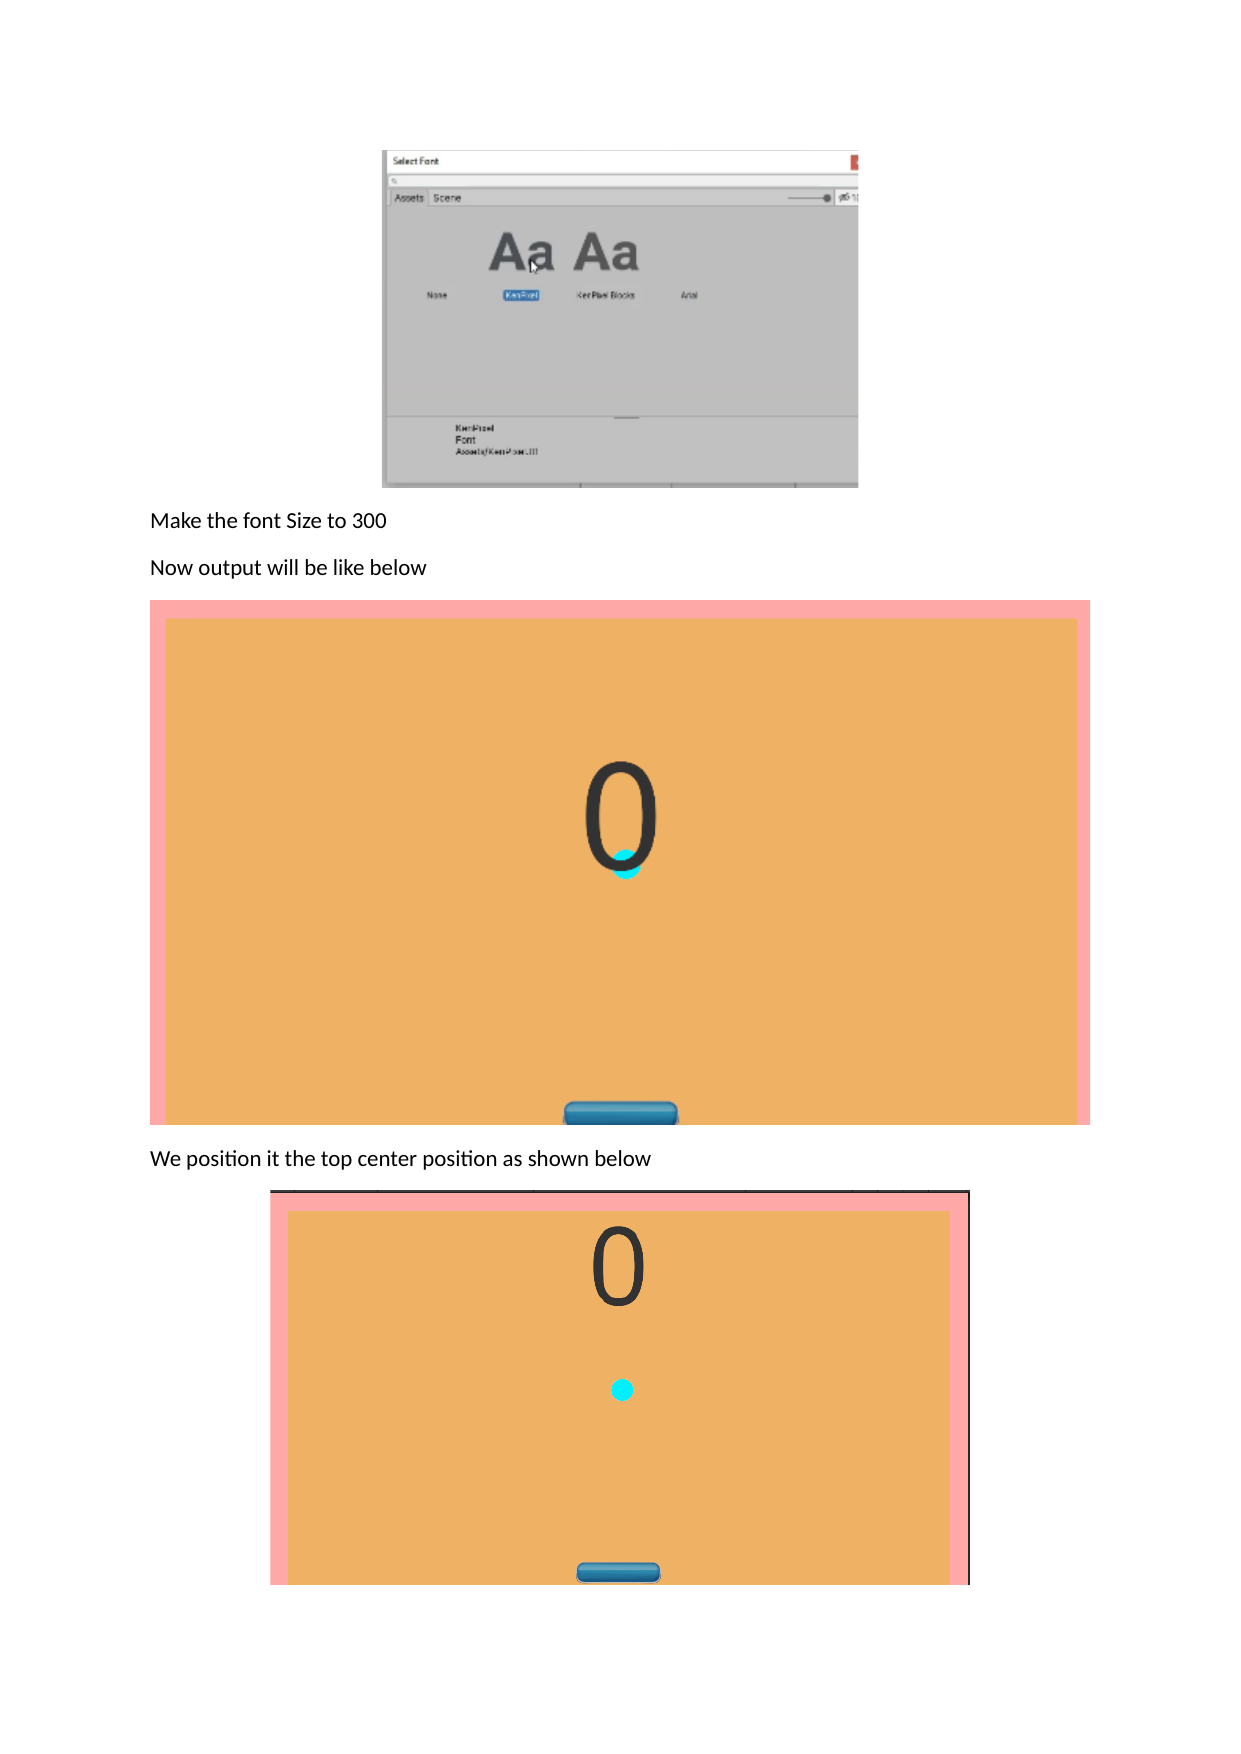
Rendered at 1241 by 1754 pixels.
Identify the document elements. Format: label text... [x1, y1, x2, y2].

picture [270, 1190, 970, 1585]
text Make the font Size to 300 [150, 506, 1090, 534]
picture [150, 600, 1091, 1125]
picture [381, 150, 859, 488]
text Now output will be like below [150, 553, 1090, 581]
text We position it the top center position as shown below [150, 1144, 1090, 1172]
